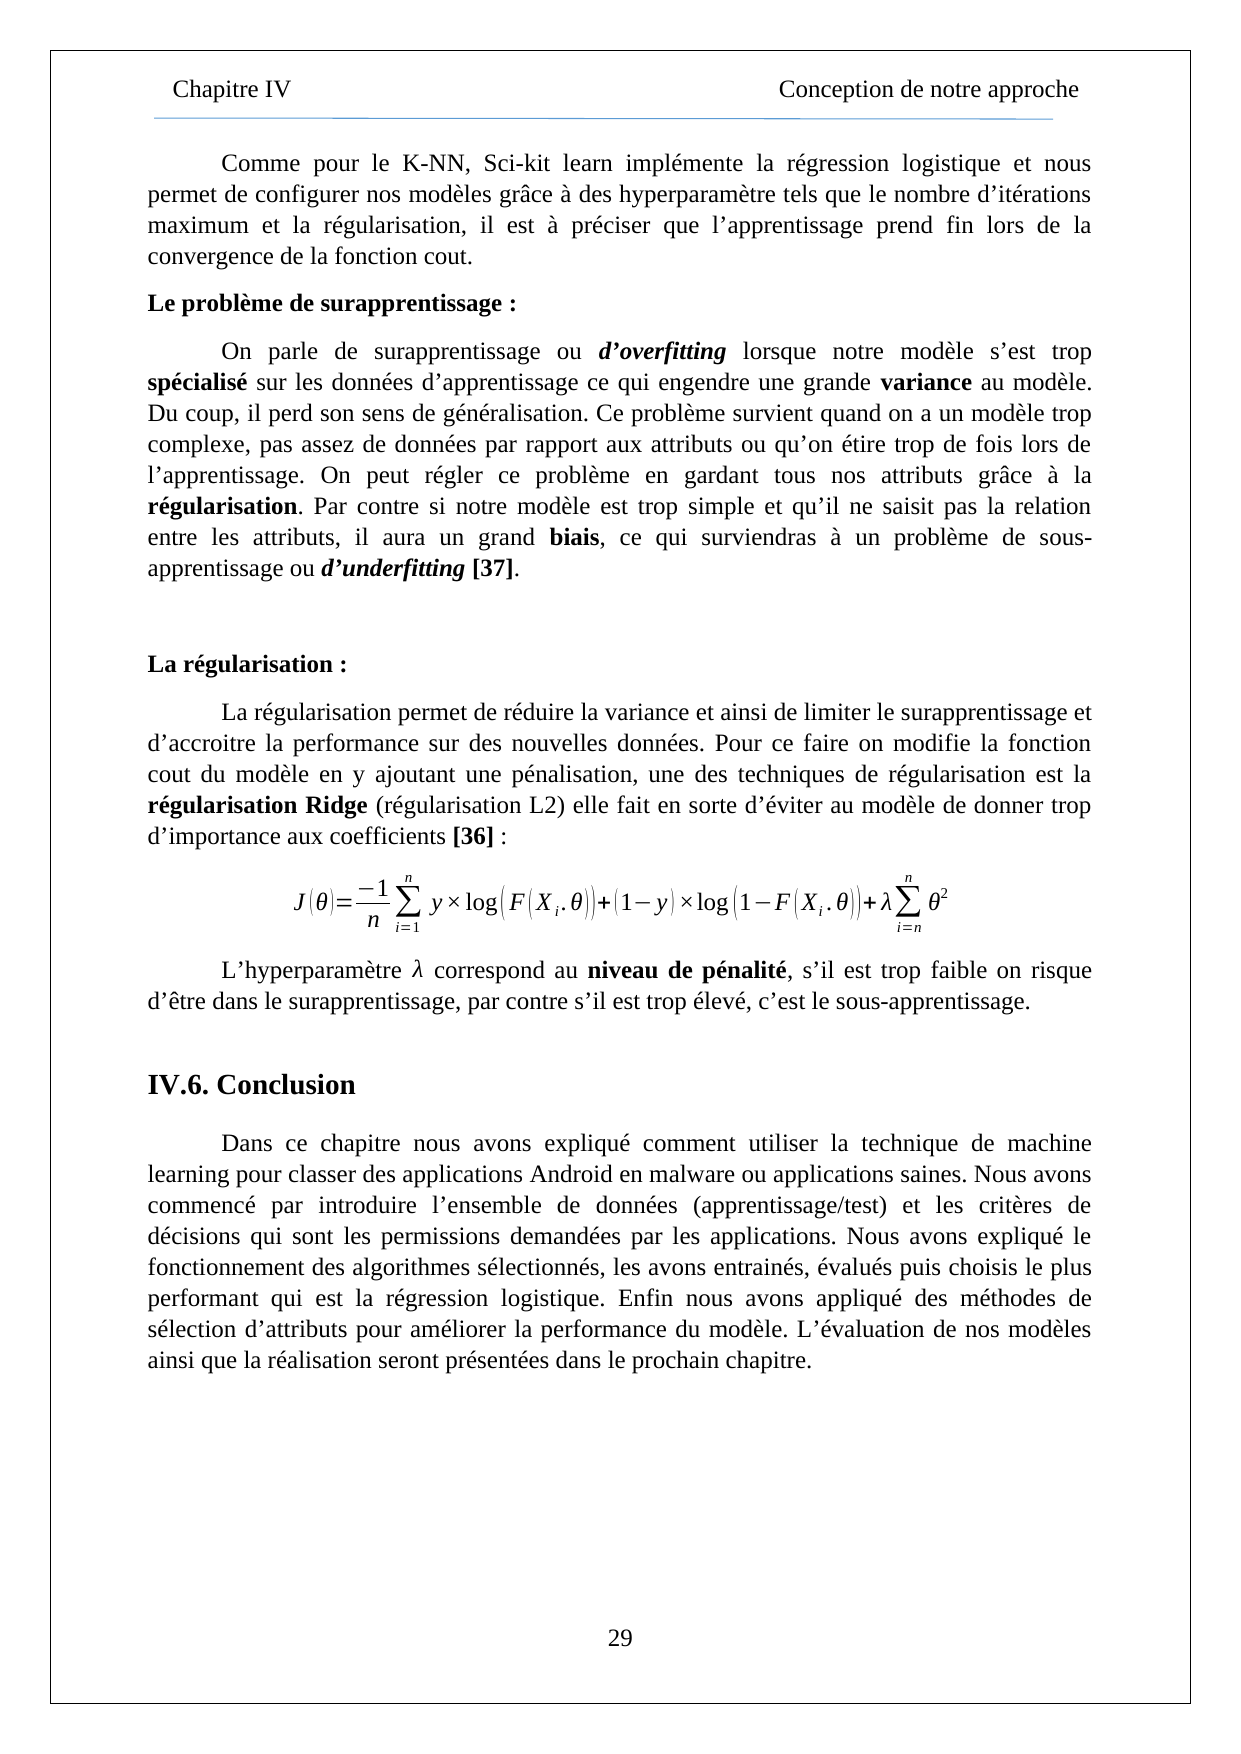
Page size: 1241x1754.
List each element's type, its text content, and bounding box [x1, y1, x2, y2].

text La régularisation : [147, 649, 1093, 678]
text La régularisation permet de réduire la variance et ainsi de limiter le surapprentissage et d’accroitre la performance sur des nouvelles données. Pour ce faire on modifie la fonction cout du modèle en y ajoutant une pénalisation, une des techniques de régularisation est la régularisation Ridge (régularisation L2) elle fait en sorte d’éviter au modèle de donner trop d’importance aux coefficients [36] : [147, 697, 1093, 849]
text Comme pour le K-NN, Sci-kit learn implémente la régression logistique et nous permet de configurer nos modèles grâce à des hyperparamètre tels que le nombre d’itérations maximum et la régularisation, il est à préciser que l’apprentissage prend fin lors de la convergence de la fonction cout. [147, 148, 1093, 269]
text Dans ce chapitre nous avons expliqué comment utiliser la technique de machine learning pour classer des applications Android en malware ou applications saines. Nous avons commencé par introduire l’ensemble de données (apprentissage/test) et les critères de décisions qui sont les permissions demandées par les applications. Nous avons expliqué le fonctionnement des algorithmes sélectionnés, les avons entrainés, évalués puis choisis le plus performant qui est la régression logistique. Enfin nous avons appliqué des méthodes de sélection d’attributs pour améliorer la performance du modèle. L’évaluation de nos modèles ainsi que la réalisation seront présentées dans le prochain chapitre. [147, 1128, 1093, 1374]
list IV.6. Conclusion [147, 1067, 1093, 1100]
text L’hyperparamètre correspond au niveau de pénalité, s’il est trop faible on risque d’être dans le surapprentissage, par contre s’il est trop élevé, c’est le sous-apprentissage. [147, 955, 1093, 1014]
text On parle de surapprentissage ou d’overfitting lorsque notre modèle s’est trop spécialisé sur les données d’apprentissage ce qui engendre une grande variance au modèle. Du coup, il perd son sens de généralisation. Ce problème survient quand on a un modèle trop complexe, pas assez de données par rapport aux attributs ou qu’on étire trop de fois lors de l’apprentissage. On peut régler ce problème en gardant tous nos attributs grâce à la régularisation. Par contre si notre modèle est trop simple et qu’il ne saisit pas la relation entre les attributs, il aura un grand biais, ce qui surviendras à un problème de sous-apprentissage ou d’underfitting [37]. [147, 336, 1093, 582]
text Le problème de surapprentissage : [147, 288, 1093, 317]
